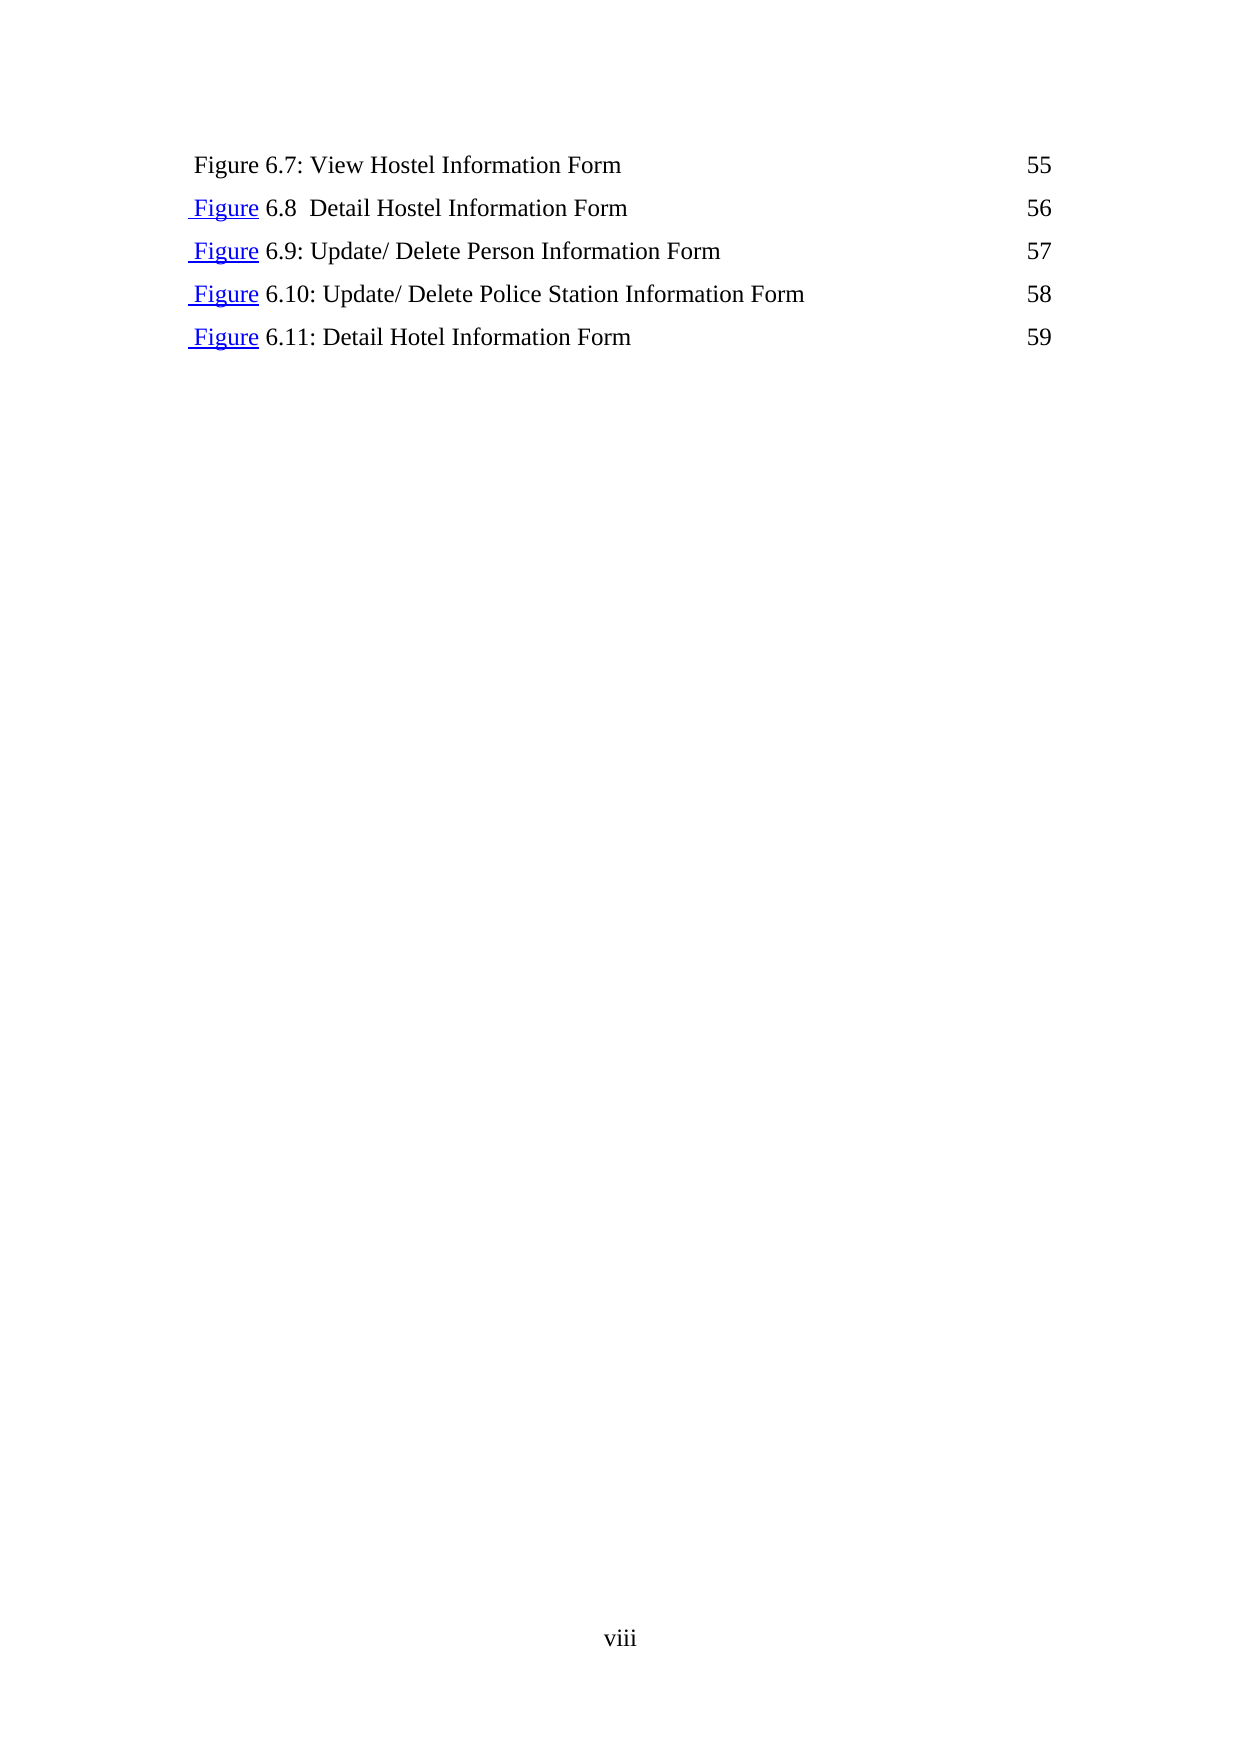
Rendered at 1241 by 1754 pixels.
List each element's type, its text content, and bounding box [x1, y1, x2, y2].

text Figure 6.7: View Hostel Information Form 55 [187, 150, 1053, 179]
text Figure 6.10: Update/ Delete Police Station Information Form 58 [187, 279, 1053, 308]
text Figure 6.8 Detail Hostel Information Form 56 [187, 193, 1053, 222]
text Figure 6.11: Detail Hotel Information Form 59 [187, 322, 1053, 351]
text Figure 6.9: Update/ Delete Person Information Form 57 [187, 236, 1053, 265]
